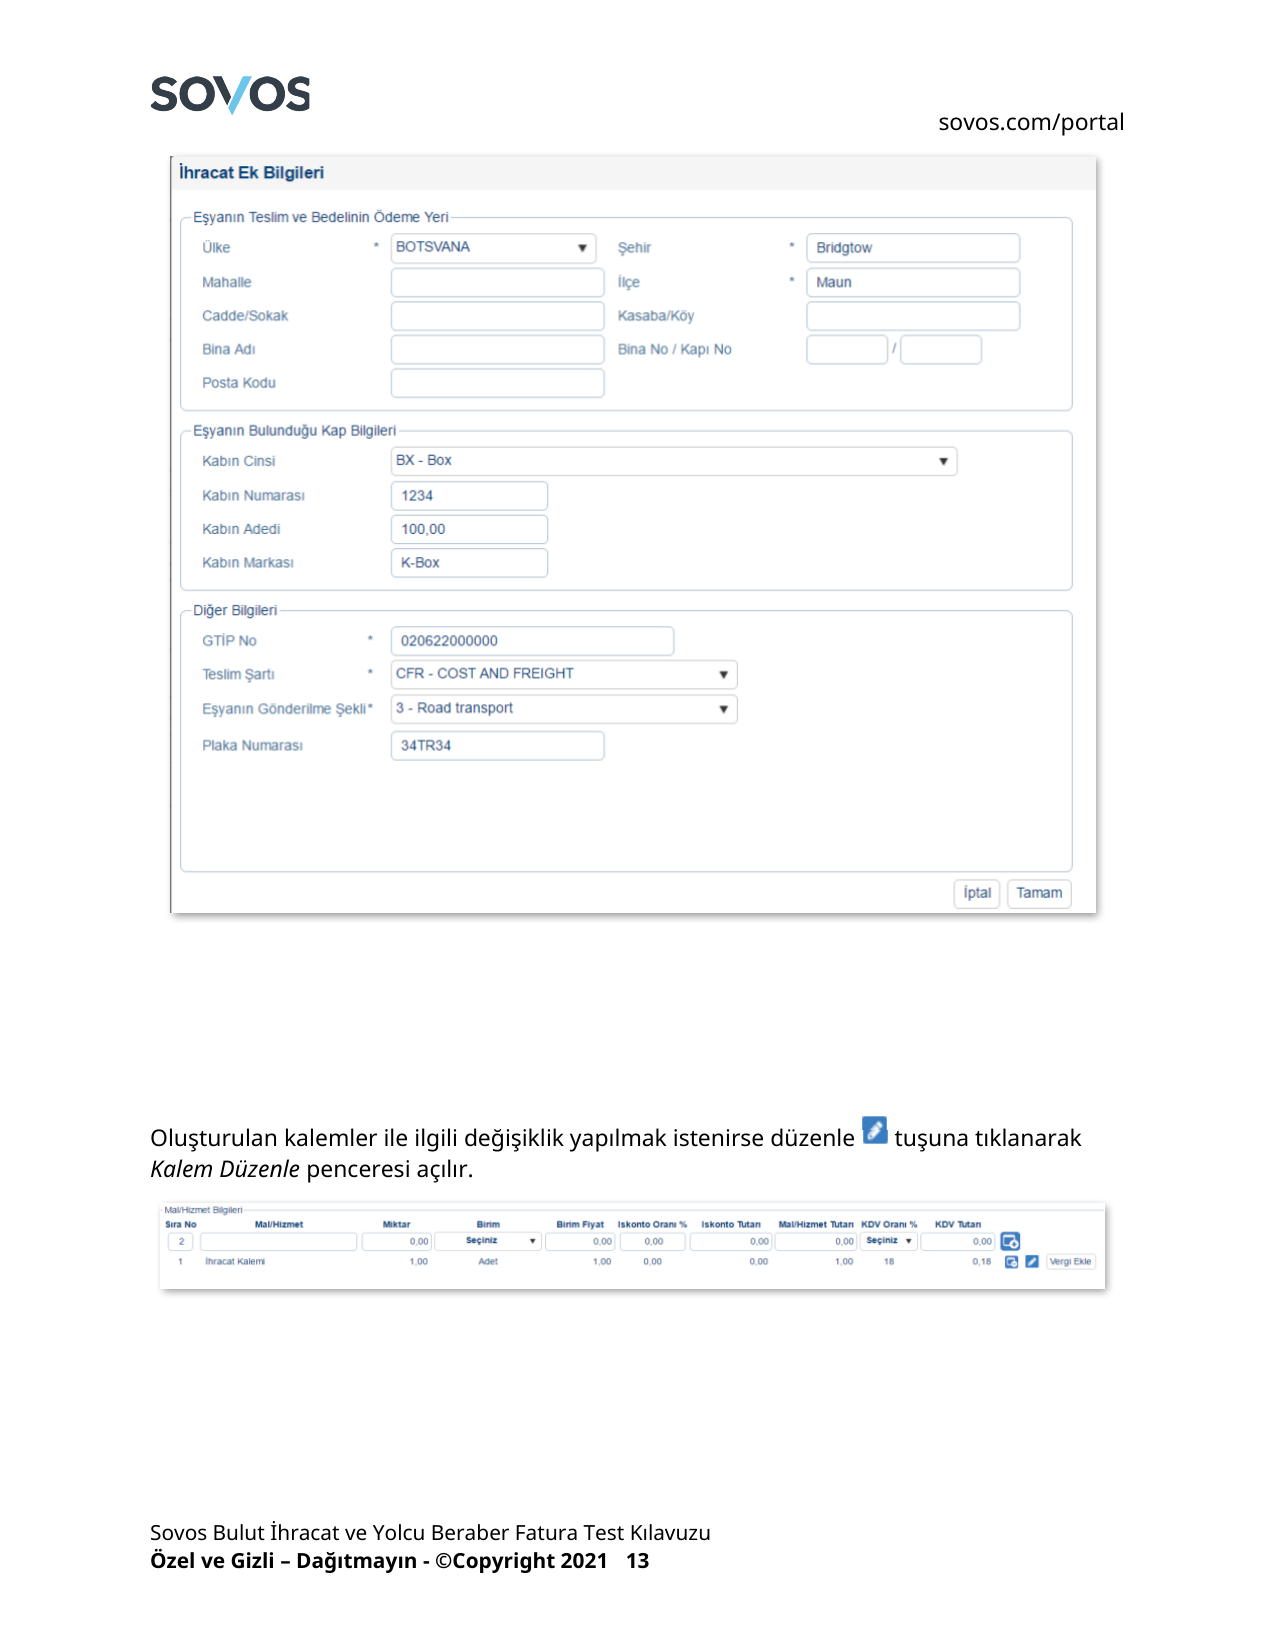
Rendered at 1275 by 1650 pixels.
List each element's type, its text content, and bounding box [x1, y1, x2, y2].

text Oluşturulan kalemler ile ilgili değişiklik yapılmak istenirse düzenle tuşuna tıklanarak Kalem Düzenle penceresi açılır. [150, 1116, 1125, 1185]
picture [160, 1203, 1105, 1289]
picture [170, 156, 1096, 913]
picture [861, 1115, 889, 1147]
picture [150, 76, 310, 114]
